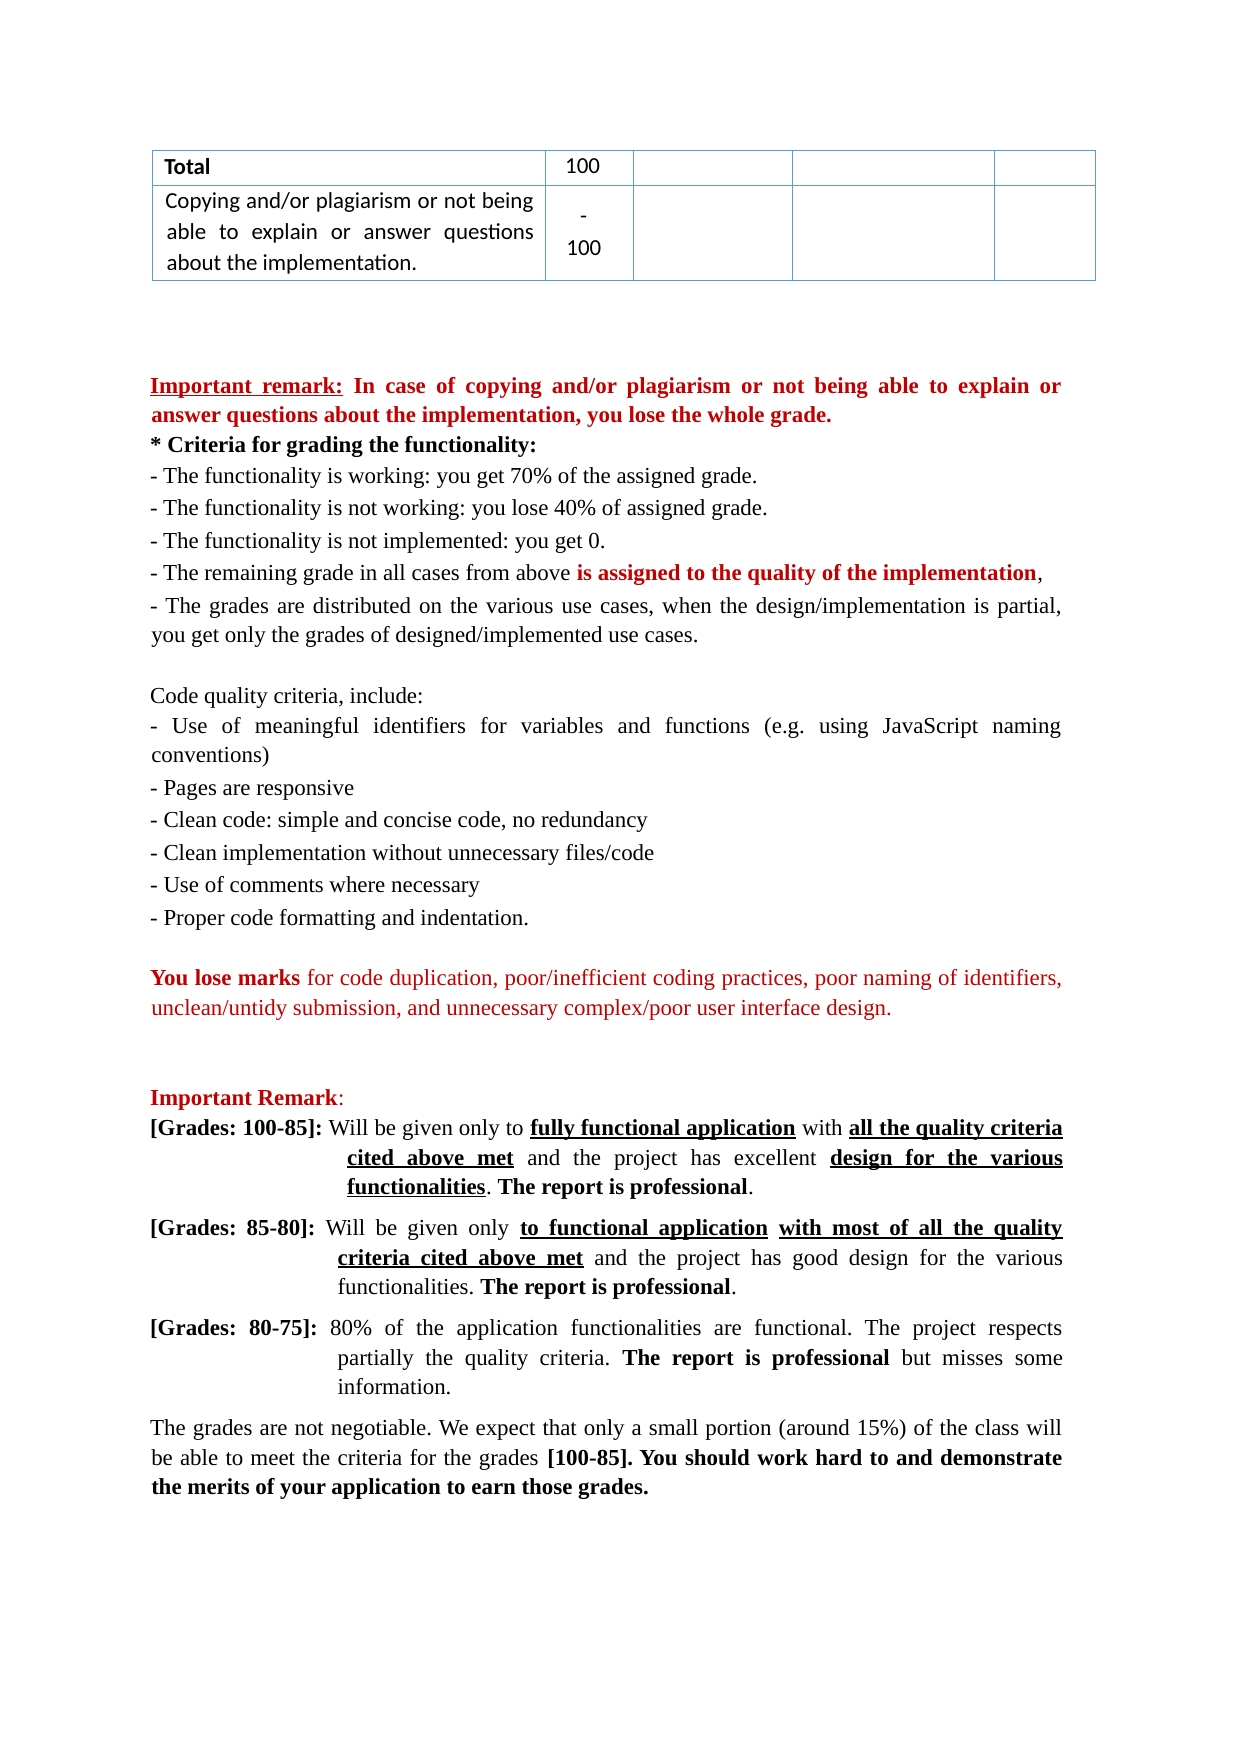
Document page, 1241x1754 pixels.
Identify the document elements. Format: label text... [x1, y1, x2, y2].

text - Clean code: simple and concise code, no redundancy [150, 806, 1063, 833]
table_cell Total [153, 151, 545, 185]
table_cell [634, 186, 792, 280]
table_cell 100 [546, 151, 633, 185]
text [Grades: 80-75]: 80% of the application functionalities are functional. The project respects partially the quality criteria. The report is professional but misses some information. [150, 1314, 1063, 1399]
text [Grades: 85-80]: Will be given only to functional application with most of all the quality criteria cited above met and the project has good design for the various functionalities. The report is professional. [150, 1214, 1063, 1299]
text - Pages are responsive [150, 774, 1063, 800]
text Important Remark: [150, 1084, 1063, 1111]
text - The functionality is not implemented: you get 0. [150, 527, 1063, 553]
text [Grades: 100-85]: Will be given only to fully functional application with all the quality criteria cited above met and the project has excellent design for the various functionalities. The report is professional. [150, 1114, 1063, 1199]
text - Proper code formatting and indentation. [150, 904, 1063, 930]
text - Use of comments where necessary [150, 871, 1063, 898]
table_cell [793, 151, 994, 185]
text - Use of meaningful identifiers for variables and functions (e.g. using JavaScript naming conventions) [150, 712, 1063, 767]
text You lose marks for code duplication, poor/inefficient coding practices, poor naming of identifiers, unclean/untidy submission, and unnecessary complex/poor user interface design. [150, 964, 1063, 1020]
table_cell [793, 186, 994, 280]
table_cell Copying and/or plagiarism or not being able to explain or answer questions about the implementation. [153, 186, 545, 280]
table_cell [634, 151, 792, 185]
table_cell [995, 151, 1095, 185]
text * Criteria for grading the functionality: [150, 431, 1063, 458]
text The grades are not negotiable. We expect that only a small portion (around 15%) of the class will be able to meet the criteria for the grades [100-85]. You should work hard to and demonstrate the merits of your application to earn those grades. [150, 1414, 1063, 1499]
text - The functionality is working: you get 70% of the assigned grade. [150, 462, 1063, 488]
table_cell -100 [546, 186, 633, 280]
text Important remark: In case of copying and/or plagiarism or not being able to explain or answer questions about the implementation, you lose the whole grade. [150, 372, 1063, 428]
text - The remaining grade in all cases from above is assigned to the quality of the implementation, [150, 559, 1063, 586]
text - The grades are distributed on the various use cases, when the design/implementation is partial, you get only the grades of designed/implemented use cases. [150, 592, 1063, 648]
text - Clean implementation without unnecessary files/code [150, 839, 1063, 865]
text Code quality criteria, include: [150, 682, 1063, 708]
table_cell [995, 186, 1095, 280]
text - The functionality is not working: you lose 40% of assigned grade. [150, 494, 1063, 521]
